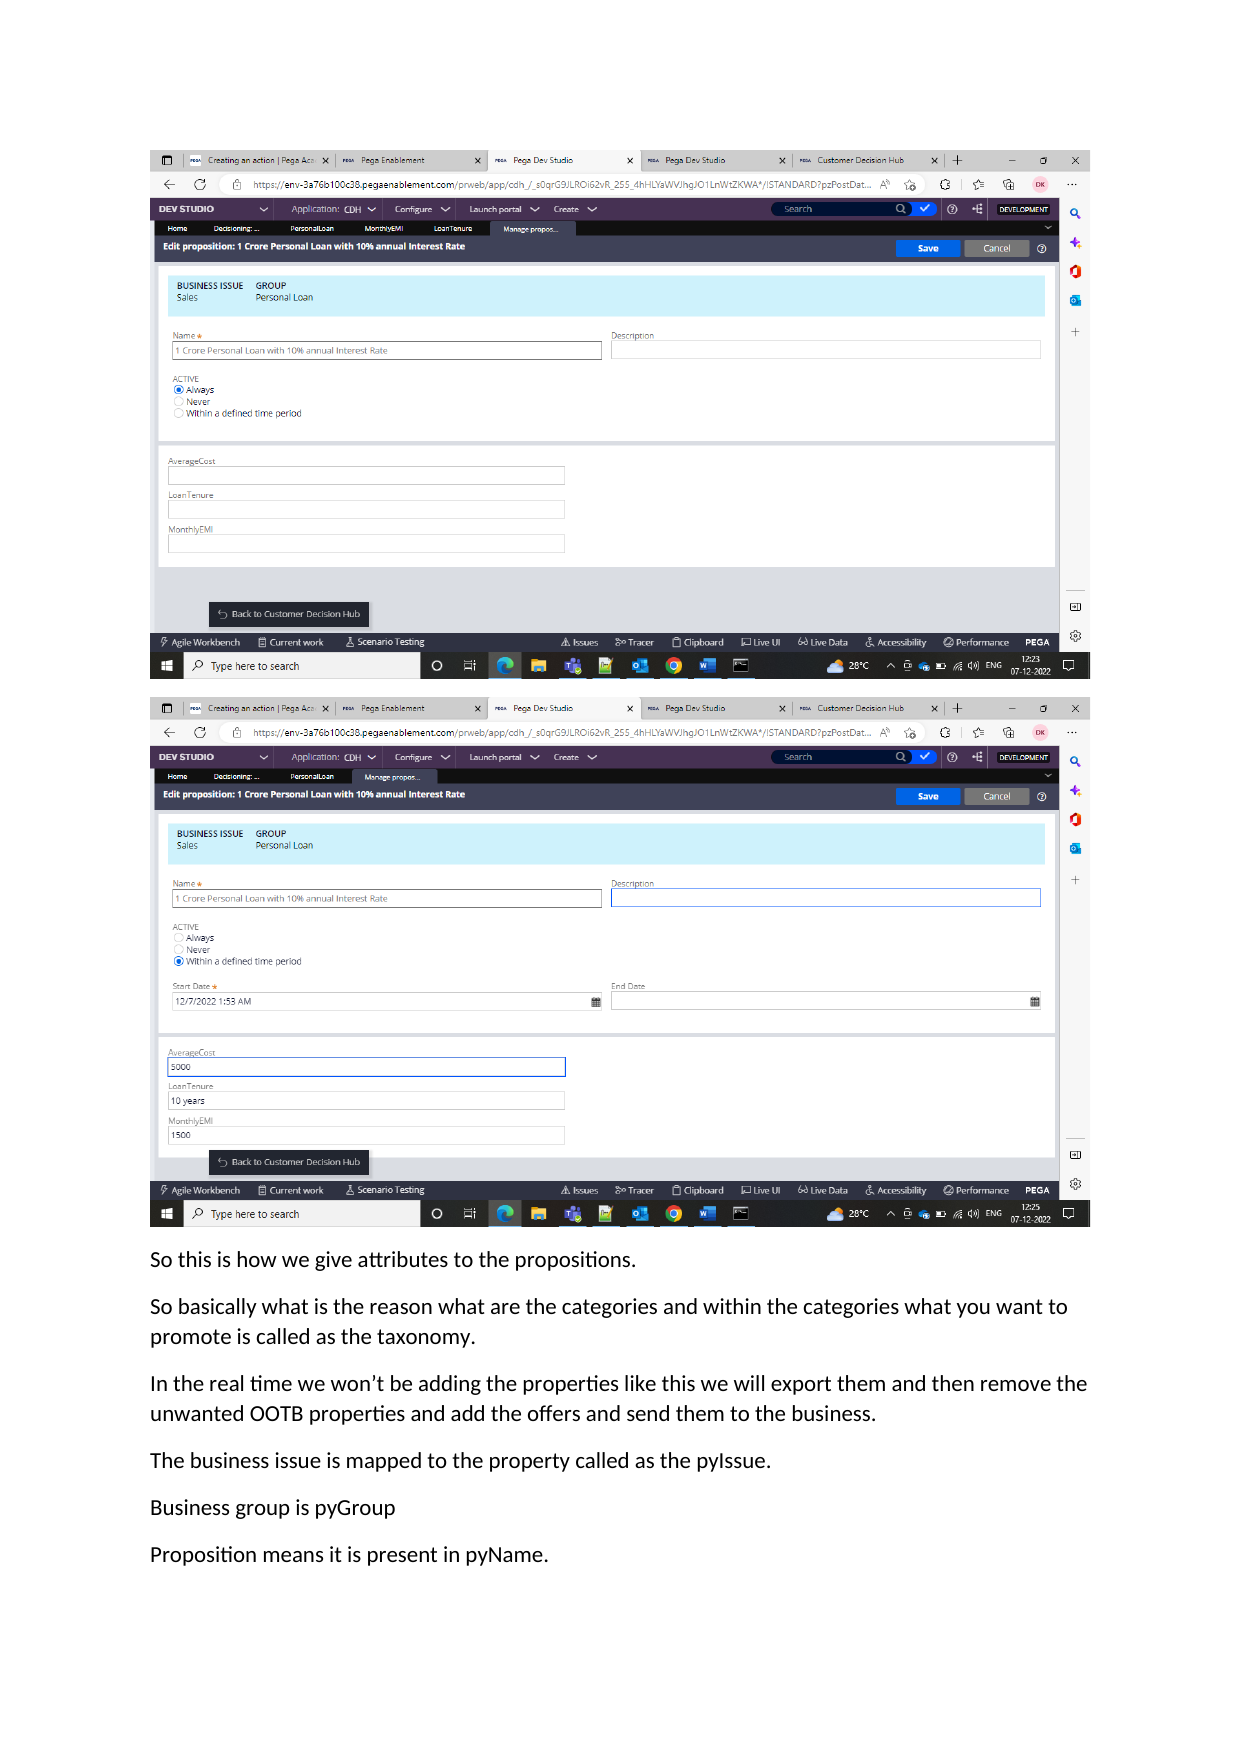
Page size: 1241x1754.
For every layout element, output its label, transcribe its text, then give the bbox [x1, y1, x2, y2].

text In the real time we won’t be adding the properties like this we will export them and then remove the unwanted OOTB properties and add the offers and send them to the business. [150, 1369, 1090, 1427]
text Business group is pyGroup [150, 1493, 1090, 1521]
text The business issue is mapped to the property called as the pyIssue. [150, 1446, 1090, 1474]
picture [150, 697, 1091, 1227]
text Proposition means it is present in pyName. [150, 1540, 1090, 1568]
text So this is how we give attributes to the propositions. [150, 1245, 1090, 1273]
text So basically what is the reason what are the categories and within the categories what you want to promote is called as the taxonomy. [150, 1292, 1090, 1350]
picture [150, 150, 1091, 679]
